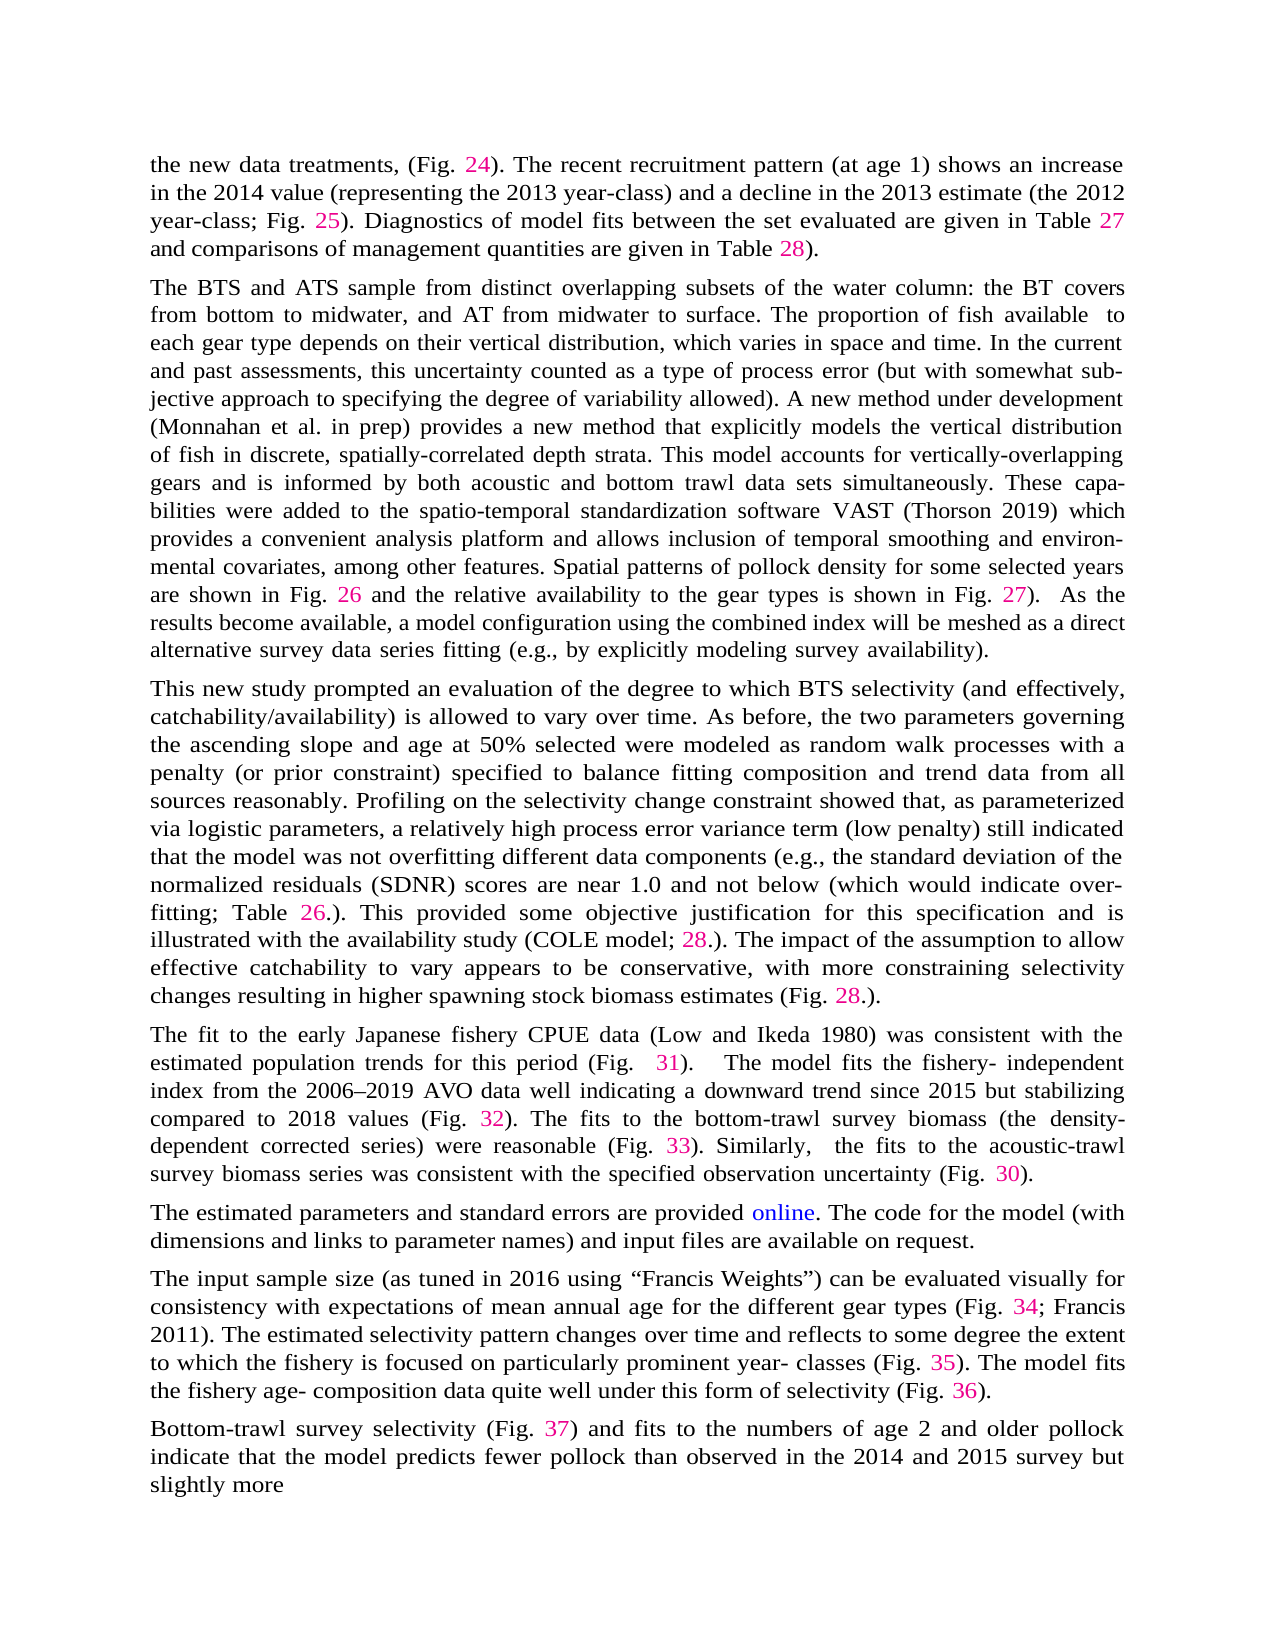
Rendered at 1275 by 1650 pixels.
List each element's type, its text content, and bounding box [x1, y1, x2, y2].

text the new data treatments, (Fig. 24). The recent recruitment pattern (at age 1) shows an increase in the 2014 value (representing the 2013 year-class) and a decline in the 2013 estimate (the 2012 year-class; Fig. 25). Diagnostics of model fits between the set evaluated are given in Table 27 and comparisons of management quantities are given in Table 28). [150, 151, 1125, 261]
text The input sample size (as tuned in 2016 using “Francis Weights”) can be evaluated visually for consistency with expectations of mean annual age for the different gear types (Fig. 34; Francis 2011). The estimated selectivity pattern changes over time and reflects to some degree the extent to which the fishery is focused on particularly prominent year- classes (Fig. 35). The model fits the fishery age- composition data quite well under this form of selectivity (Fig. 36). [150, 1265, 1125, 1403]
text The BTS and ATS sample from distinct overlapping subsets of the water column: the BT covers from bottom to midwater, and AT from midwater to surface. The proportion of fish available to each gear type depends on their vertical distribution, which varies in space and time. In the current and past assessments, this uncertainty counted as a type of process error (but with somewhat sub- jective approach to specifying the degree of variability allowed). A new method under development (Monnahan et al. in prep) provides a new method that explicitly models the vertical distribution of fish in discrete, spatially-correlated depth strata. This model accounts for vertically-overlapping gears and is informed by both acoustic and bottom trawl data sets simultaneously. These capa- bilities were added to the spatio-temporal standardization software VAST (Thorson 2019) which provides a convenient analysis platform and allows inclusion of temporal smoothing and environ- mental covariates, among other features. Spatial patterns of pollock density for some selected years are shown in Fig. 26 and the relative availability to the gear types is shown in Fig. 27). As the results become available, a model configuration using the combined index will be meshed as a direct alternative survey data series fitting (e.g., by explicitly modeling survey availability). [150, 273, 1125, 663]
text The estimated parameters and standard errors are provided online. The code for the model (with dimensions and links to parameter names) and input files are available on request. [150, 1199, 1125, 1253]
text Bottom-trawl survey selectivity (Fig. 37) and fits to the numbers of age 2 and older pollock indicate that the model predicts fewer pollock than observed in the 2014 and 2015 survey but slightly more [150, 1415, 1125, 1498]
text The fit to the early Japanese fishery CPUE data (Low and Ikeda 1980) was consistent with the estimated population trends for this period (Fig. 31). The model fits the fishery- independent index from the 2006–2019 AVO data well indicating a downward trend since 2015 but stabilizing compared to 2018 values (Fig. 32). The fits to the bottom-trawl survey biomass (the density- dependent corrected series) were reasonable (Fig. 33). Similarly, the fits to the acoustic-trawl survey biomass series was consistent with the specified observation uncertainty (Fig. 30). [150, 1021, 1125, 1187]
text This new study prompted an evaluation of the degree to which BTS selectivity (and effectively, catchability/availability) is allowed to vary over time. As before, the two parameters governing the ascending slope and age at 50% selected were modeled as random walk processes with a penalty (or prior constraint) specified to balance fitting composition and trend data from all sources reasonably. Profiling on the selectivity change constraint showed that, as parameterized via logistic parameters, a relatively high process error variance term (low penalty) still indicated that the model was not overfitting different data components (e.g., the standard deviation of the normalized residuals (SDNR) scores are near 1.0 and not below (which would indicate over-fitting; Table 26.). This provided some objective justification for this specification and is illustrated with the availability study (COLE model; 28.). The impact of the assumption to allow effective catchability to vary appears to be conservative, with more constraining selectivity changes resulting in higher spawning stock biomass estimates (Fig. 28.). [150, 675, 1125, 1009]
